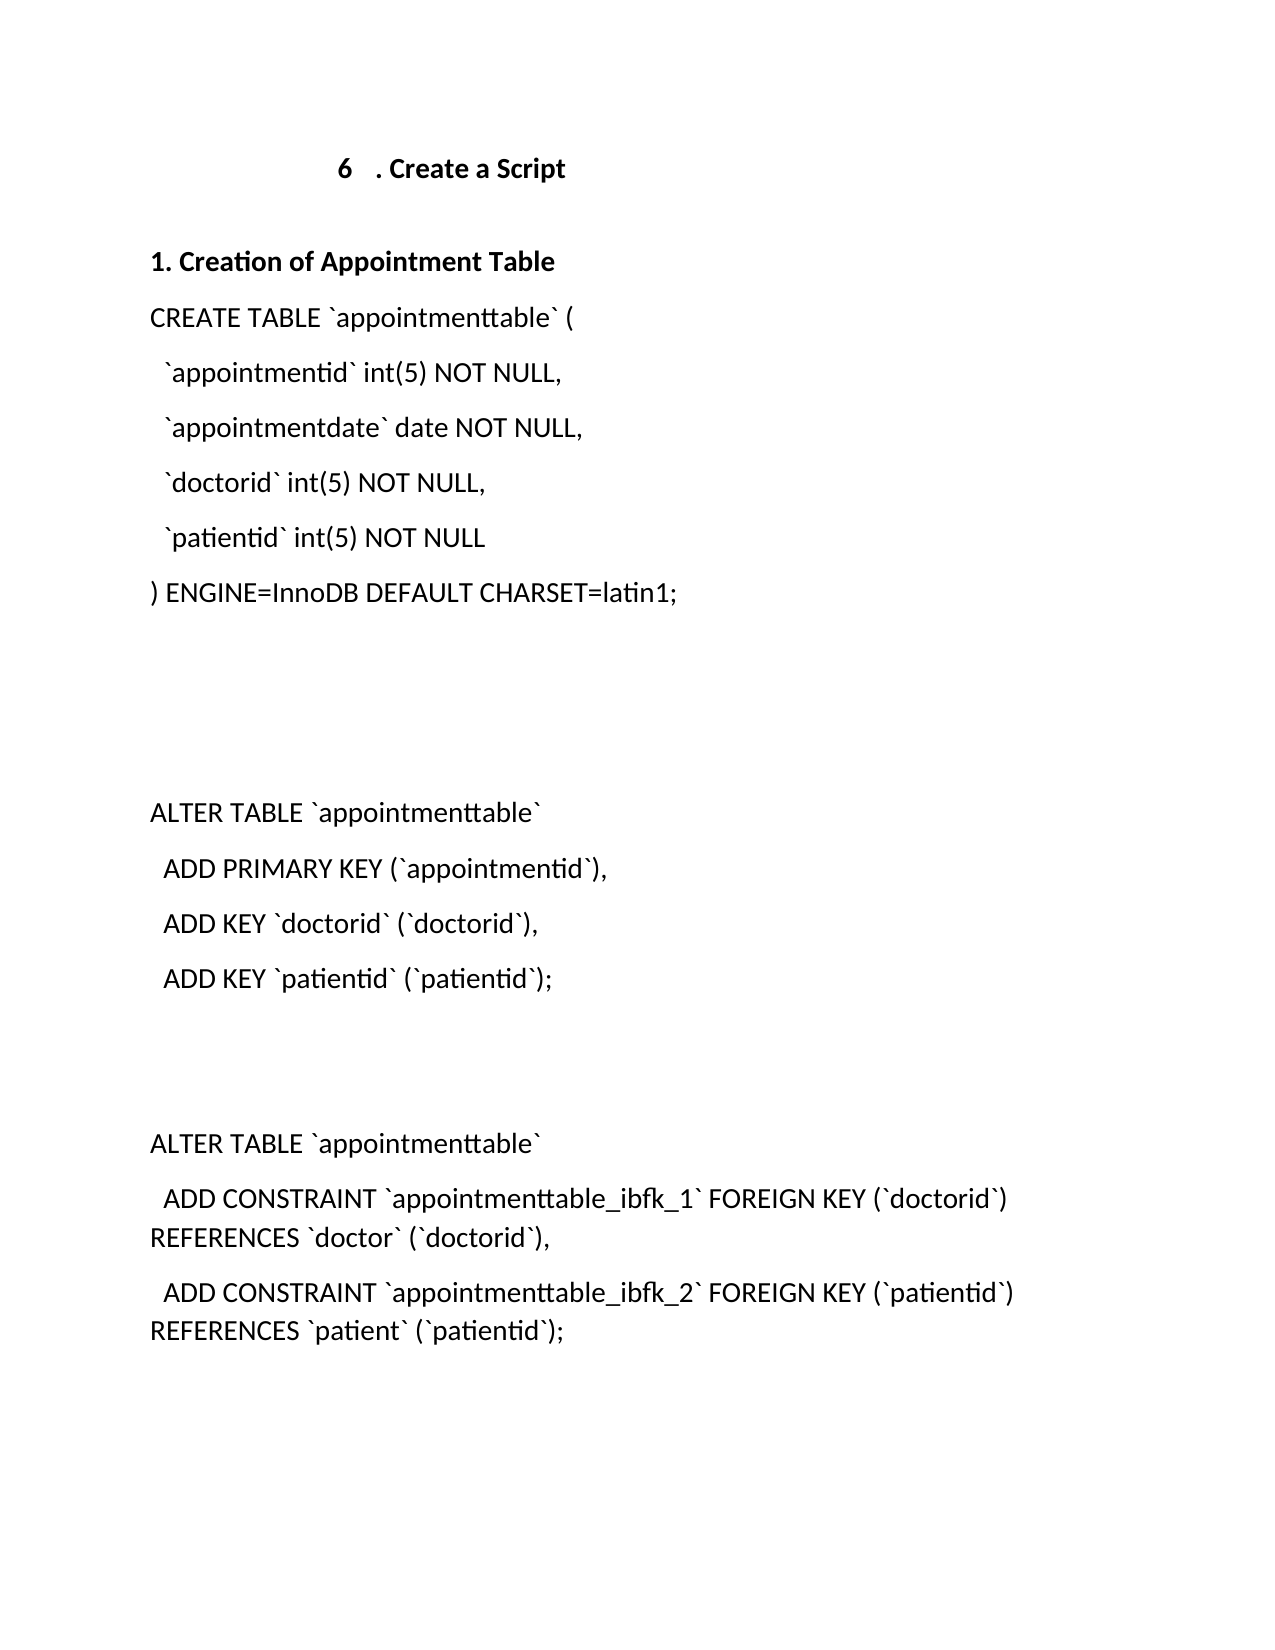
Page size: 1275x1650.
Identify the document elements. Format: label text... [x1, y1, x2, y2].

text ALTER TABLE `appointmenttable` [150, 794, 1125, 830]
text ADD KEY `patientid` (`patientid`); [150, 960, 1125, 996]
text 1. Creation of Appointment Table [150, 243, 1125, 279]
text `appointmentdate` date NOT NULL, [150, 409, 1125, 444]
text CREATE TABLE `appointmenttable` ( [150, 299, 1125, 334]
text ADD KEY `doctorid` (`doctorid`), [150, 905, 1125, 940]
text ALTER TABLE `appointmenttable` [150, 1125, 1125, 1161]
list . Create a Script [337, 150, 1125, 186]
text `doctorid` int(5) NOT NULL, [150, 464, 1125, 499]
text ADD CONSTRAINT `appointmenttable_ibfk_2` FOREIGN KEY (`patientid`) REFERENCES `patient` (`patientid`); [150, 1274, 1125, 1348]
text `patientid` int(5) NOT NULL [150, 519, 1125, 555]
text `appointmentid` int(5) NOT NULL, [150, 354, 1125, 389]
text ADD CONSTRAINT `appointmenttable_ibfk_1` FOREIGN KEY (`doctorid`) REFERENCES `doctor` (`doctorid`), [150, 1180, 1125, 1254]
text ) ENGINE=InnoDB DEFAULT CHARSET=latin1; [150, 574, 1125, 610]
text ADD PRIMARY KEY (`appointmentid`), [150, 850, 1125, 885]
